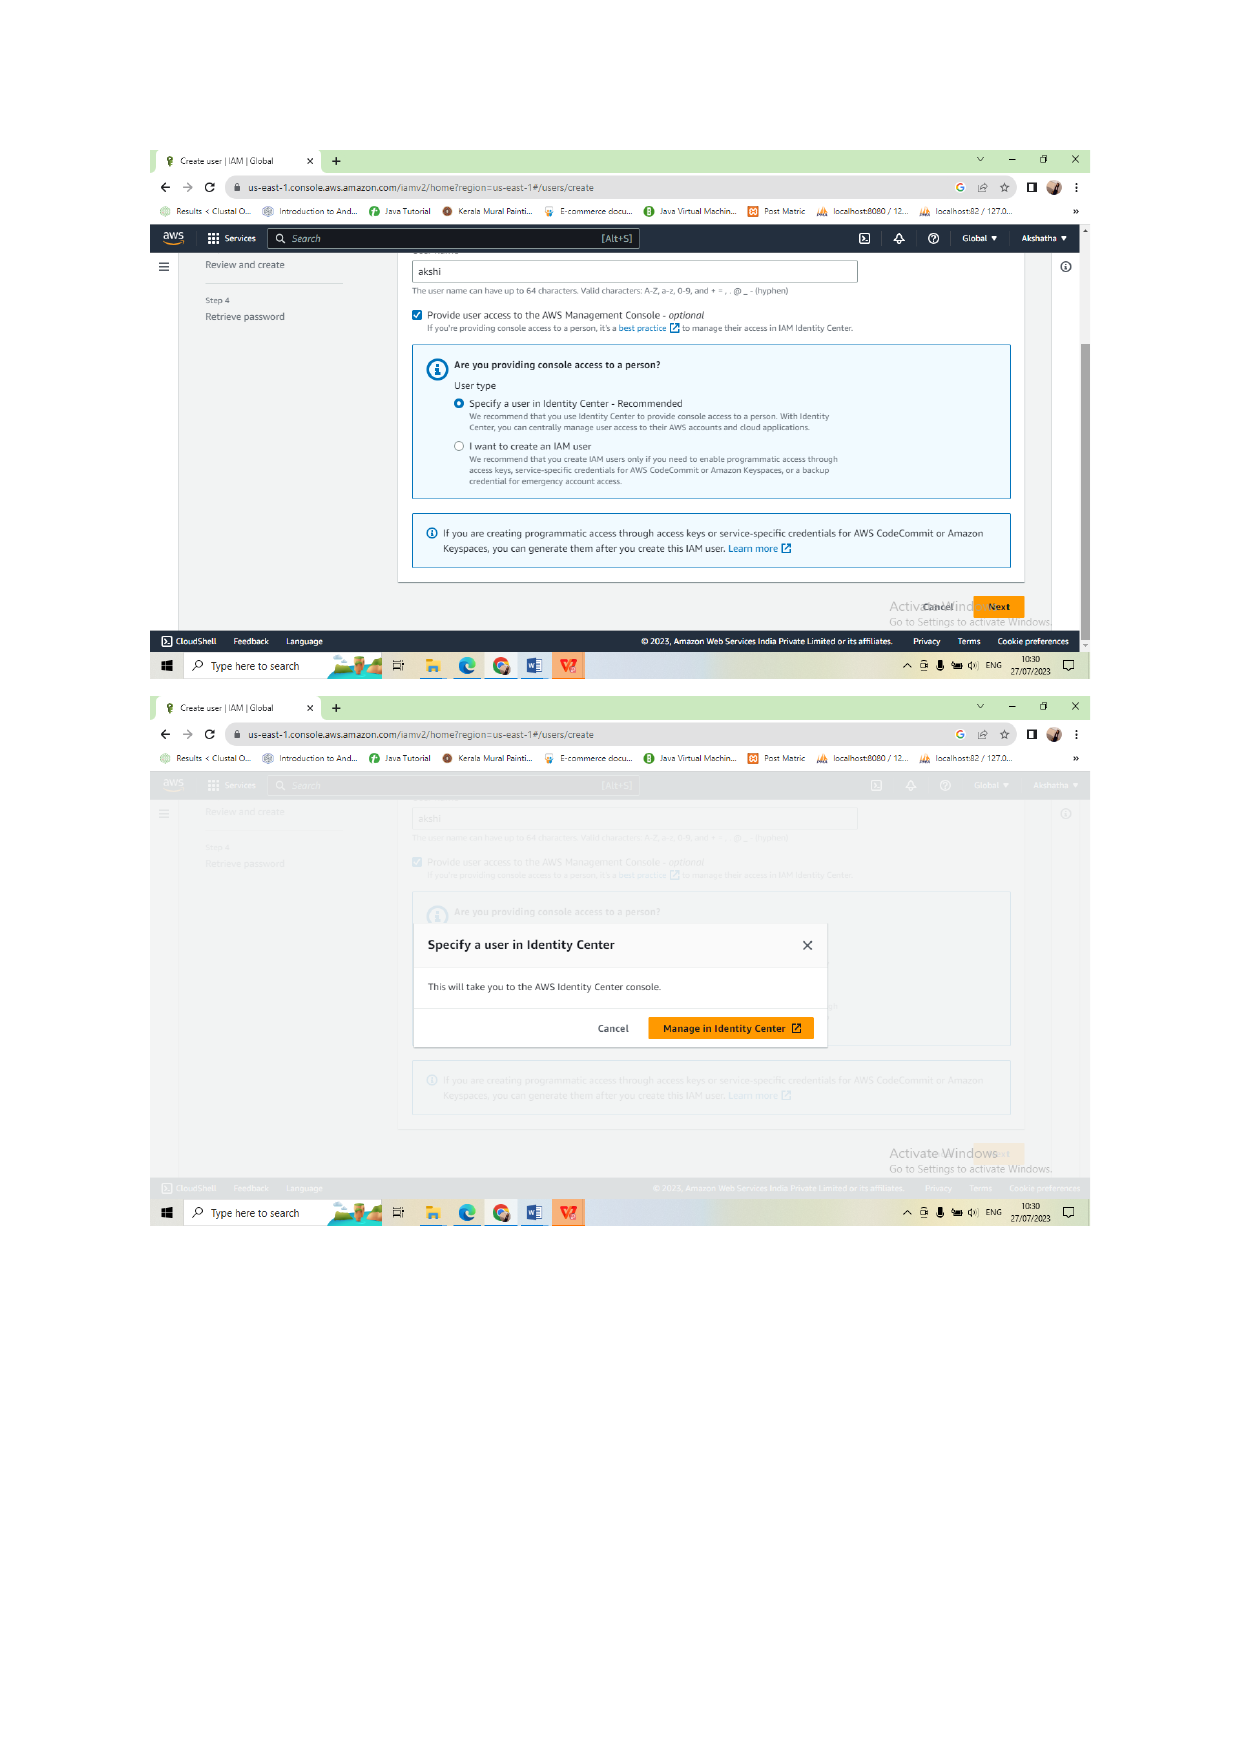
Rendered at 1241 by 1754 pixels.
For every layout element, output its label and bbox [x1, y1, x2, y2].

picture [150, 696, 1091, 1226]
picture [150, 150, 1091, 679]
